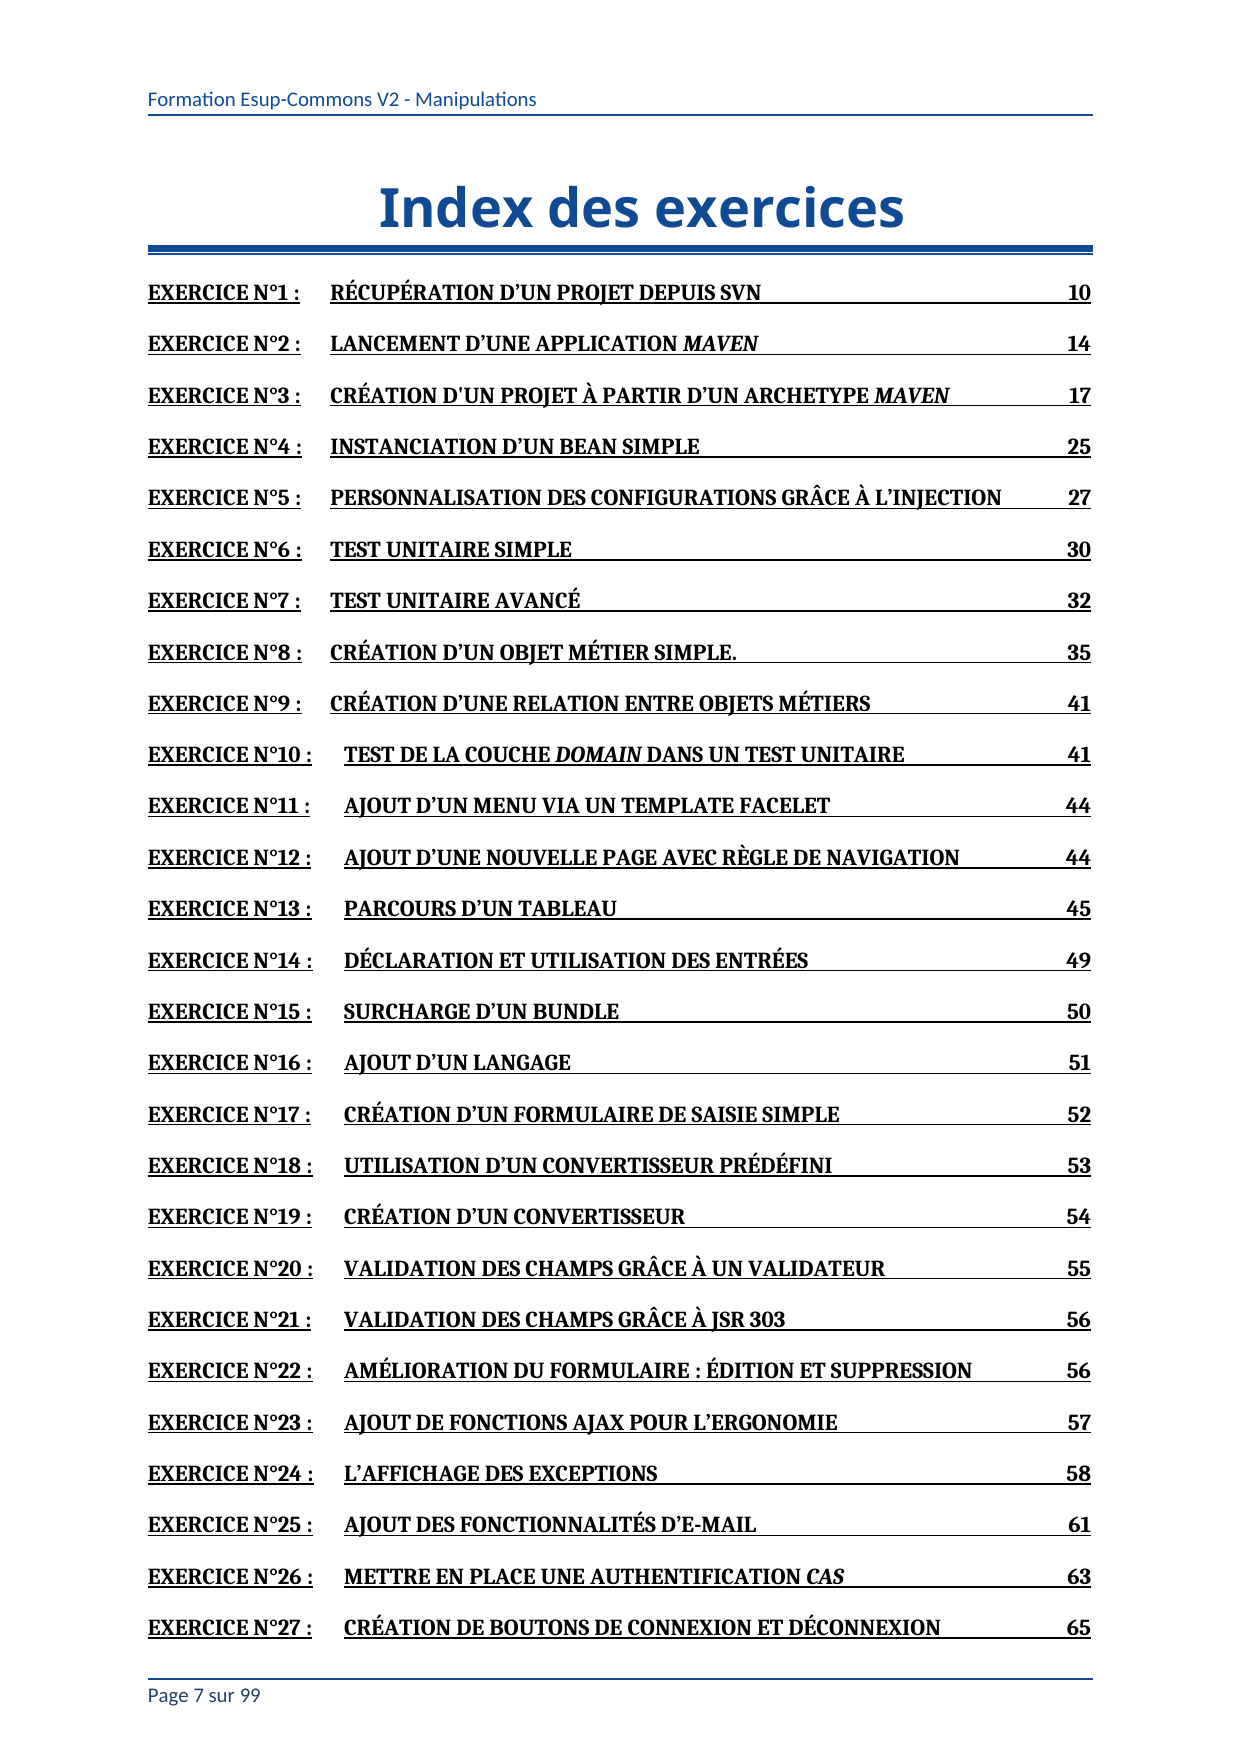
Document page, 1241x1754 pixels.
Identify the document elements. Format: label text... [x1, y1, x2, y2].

text Exercice N°8 : Création d’un objet métier simple. 35 [148, 639, 1093, 666]
text Exercice N°27 : Création de boutons de connexion et déconnexion 65 [148, 1615, 1093, 1641]
text Exercice N°14 : Déclaration et utilisation des entrées 49 [148, 947, 1093, 974]
text Exercice N°10 : Test de la couche domain dans un test unitaire 41 [148, 742, 1093, 768]
text Exercice N°25 : Ajout des fonctionnalités d’e-mail 61 [148, 1512, 1093, 1539]
text Exercice N°7 : Test unitaire avancé 32 [148, 588, 1093, 614]
text Exercice N°9 : Création d’une relation entre objets métiers 41 [148, 691, 1093, 717]
text Exercice N°15 : Surcharge d’un bundle 50 [148, 999, 1093, 1025]
text Exercice N°11 : Ajout d’un menu via un template facelet 44 [148, 793, 1093, 820]
text Exercice N°26 : Mettre en place une authentification CAS 63 [148, 1564, 1093, 1590]
text Exercice N°20 : Validation des champs grâce à un validateur 55 [148, 1256, 1093, 1282]
text Exercice N°17 : Création d’un formulaire de saisie simple 52 [148, 1101, 1093, 1128]
text Index des exercices [148, 169, 1093, 245]
text Exercice N°18 : Utilisation d’un convertisseur prédéfini 53 [148, 1153, 1093, 1179]
text Exercice N°12 : Ajout d’une nouvelle page avec règle de navigation 44 [148, 845, 1093, 871]
text Exercice N°2 : Lancement d’une application Maven 14 [148, 331, 1093, 357]
text Exercice N°24 : L’affichage des exceptions 58 [148, 1461, 1093, 1487]
text Exercice N°21 : Validation des champs grâce à JSR 303 56 [148, 1307, 1093, 1333]
text Exercice N°1 : Récupération d’un projet depuis SVN 10 [148, 280, 1093, 306]
text Exercice N°3 : Création d'un projet à partir d’un archetype maven 17 [148, 382, 1093, 409]
text Exercice N°6 : Test unitaire simple 30 [148, 537, 1093, 563]
text Exercice N°23 : Ajout de fonctions Ajax pour l’ergonomie 57 [148, 1409, 1093, 1436]
text Exercice N°19 : Création d’un convertisseur 54 [148, 1204, 1093, 1231]
text Exercice N°13 : Parcours d’un tableau 45 [148, 896, 1093, 922]
text Exercice N°4 : Instanciation d’un bean simple 25 [148, 434, 1093, 460]
text Exercice N°5 : Personnalisation des configurations grâce à l’injection 27 [148, 485, 1093, 512]
text Exercice N°22 : Amélioration du formulaire : édition et suppression 56 [148, 1358, 1093, 1384]
text Exercice N°16 : Ajout d’un langage 51 [148, 1050, 1093, 1076]
